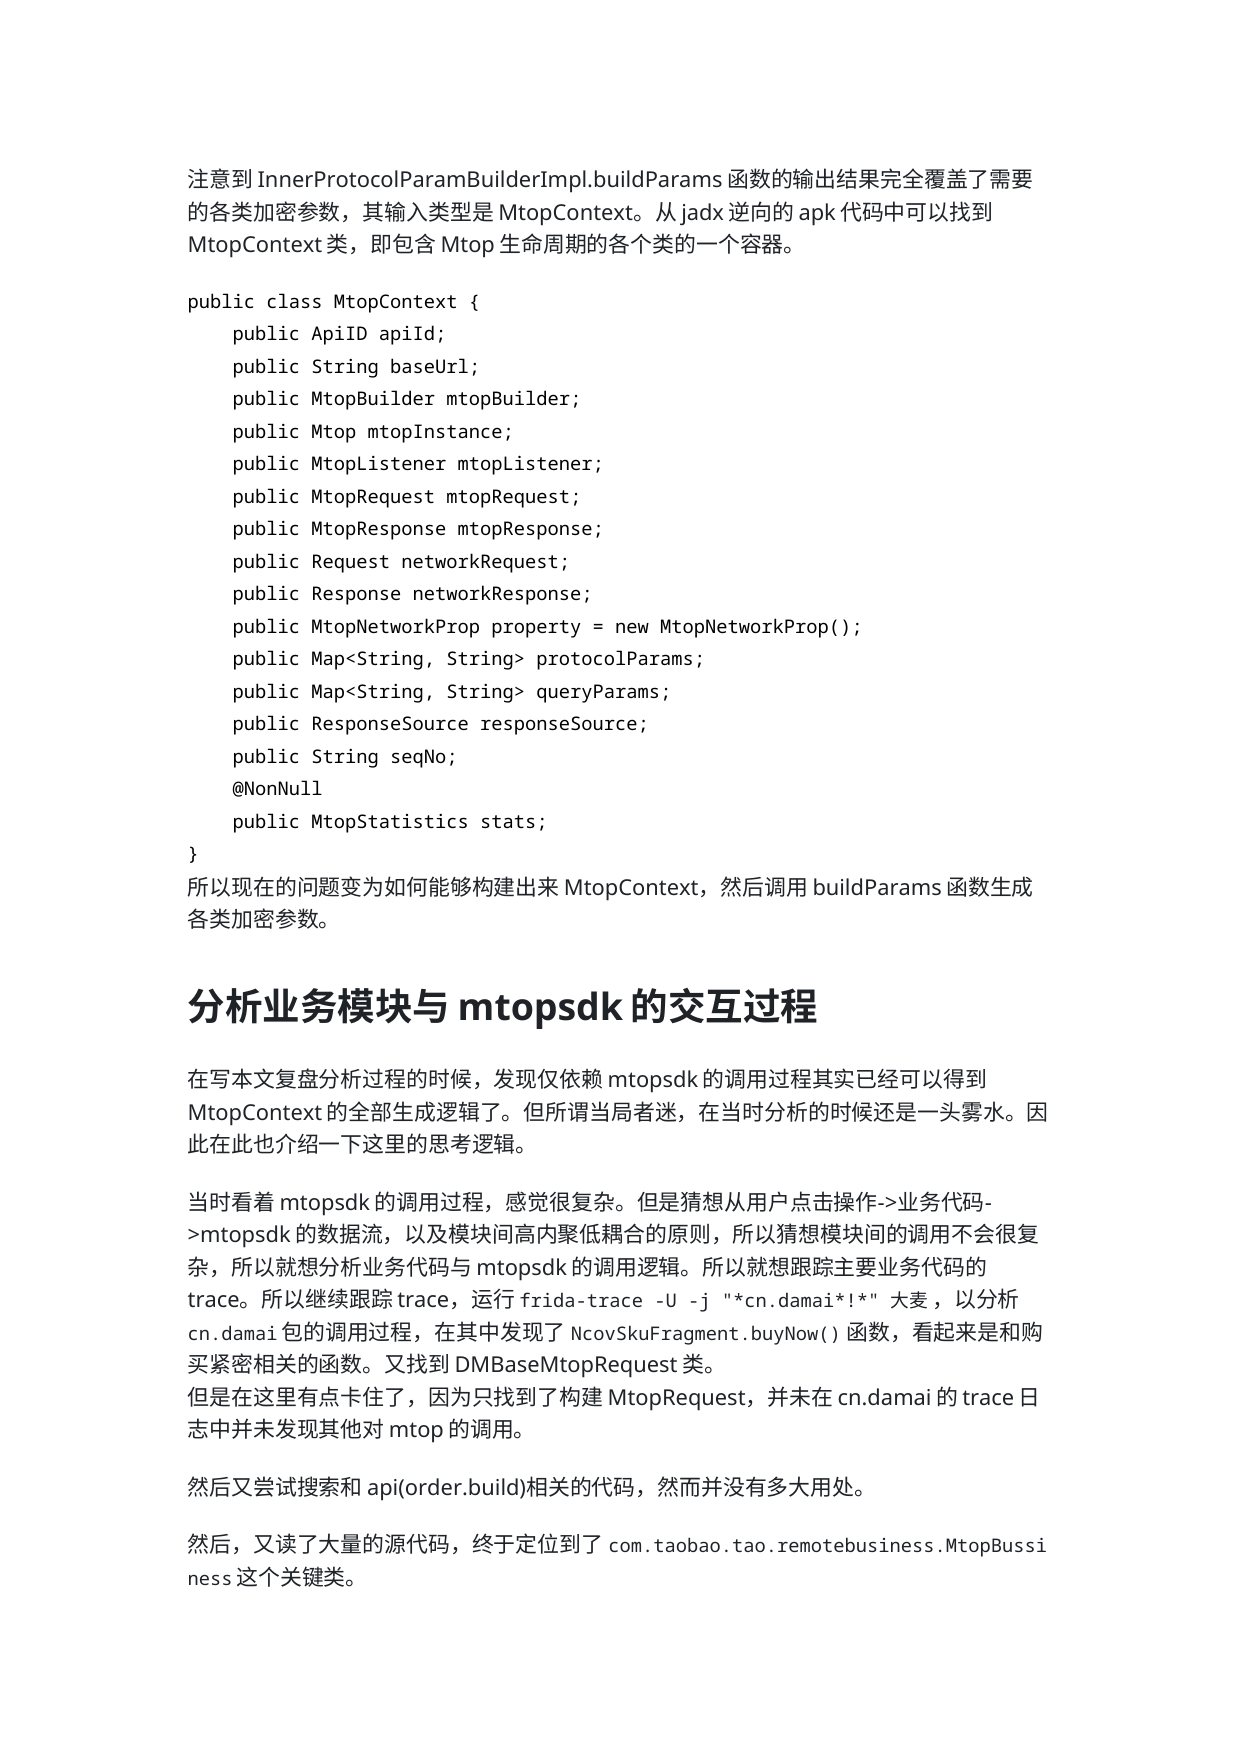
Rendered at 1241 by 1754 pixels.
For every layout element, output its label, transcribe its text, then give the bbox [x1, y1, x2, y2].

text 当时看着mtopsdk的调用过程，感觉很复杂。但是猜想从用户点击操作->业务代码->mtopsdk的数据流，以及模块间高内聚低耦合的原则，所以猜想模块间的调用不会很复杂，所以就想分析业务代码与mtopsdk的调用逻辑。所以就想跟踪主要业务代码的trace。所以继续跟踪trace，运行frida-trace -U -j "*cn.damai*!*" 大麦 ，以分析cn.damai包的调用过程，在其中发现了 NcovSkuFragment.buyNow() 函数，看起来是和购买紧密相关的函数。又找到DMBaseMtopRequest类。 [187, 1184, 1053, 1379]
text 然后，又读了大量的源代码，终于定位到了 com.taobao.tao.remotebusiness.MtopBussiness这个关键类。 [187, 1527, 1053, 1592]
text public class MtopContext { public ApiID apiId; public String baseUrl; public MtopBuilder mtopBuilder; public Mtop mtopInstance; public MtopListener mtopListener; public MtopRequest mtopRequest; public MtopResponse mtopResponse; public Request networkRequest; public Response networkResponse; public MtopNetworkProp property = new MtopNetworkProp(); public Map<String, String> protocolParams; public Map<String, String> queryParams; public ResponseSource responseSource; public String seqNo; @NonNull public MtopStatistics stats; } [187, 284, 1053, 869]
text 分析业务模块与mtopsdk的交互过程 [187, 972, 1053, 1037]
text 但是在这里有点卡住了，因为只找到了构建MtopRequest，并未在cn.damai的trace日志中并未发现其他对mtop的调用。 [187, 1379, 1053, 1444]
text 所以现在的问题变为如何能够构建出来MtopContext，然后调用buildParams函数生成各类加密参数。 [187, 869, 1053, 934]
text 然后又尝试搜索和api(order.build)相关的代码，然而并没有多大用处。 [187, 1469, 1053, 1502]
text 注意到InnerProtocolParamBuilderImpl.buildParams函数的输出结果完全覆盖了需要的各类加密参数，其输入类型是MtopContext。从jadx逆向的apk代码中可以找到MtopContext类，即包含Mtop生命周期的各个类的一个容器。 [187, 162, 1053, 259]
text 在写本文复盘分析过程的时候，发现仅依赖mtopsdk的调用过程其实已经可以得到MtopContext的全部生成逻辑了。但所谓当局者迷，在当时分析的时候还是一头雾水。因此在此也介绍一下这里的思考逻辑。 [187, 1062, 1053, 1159]
